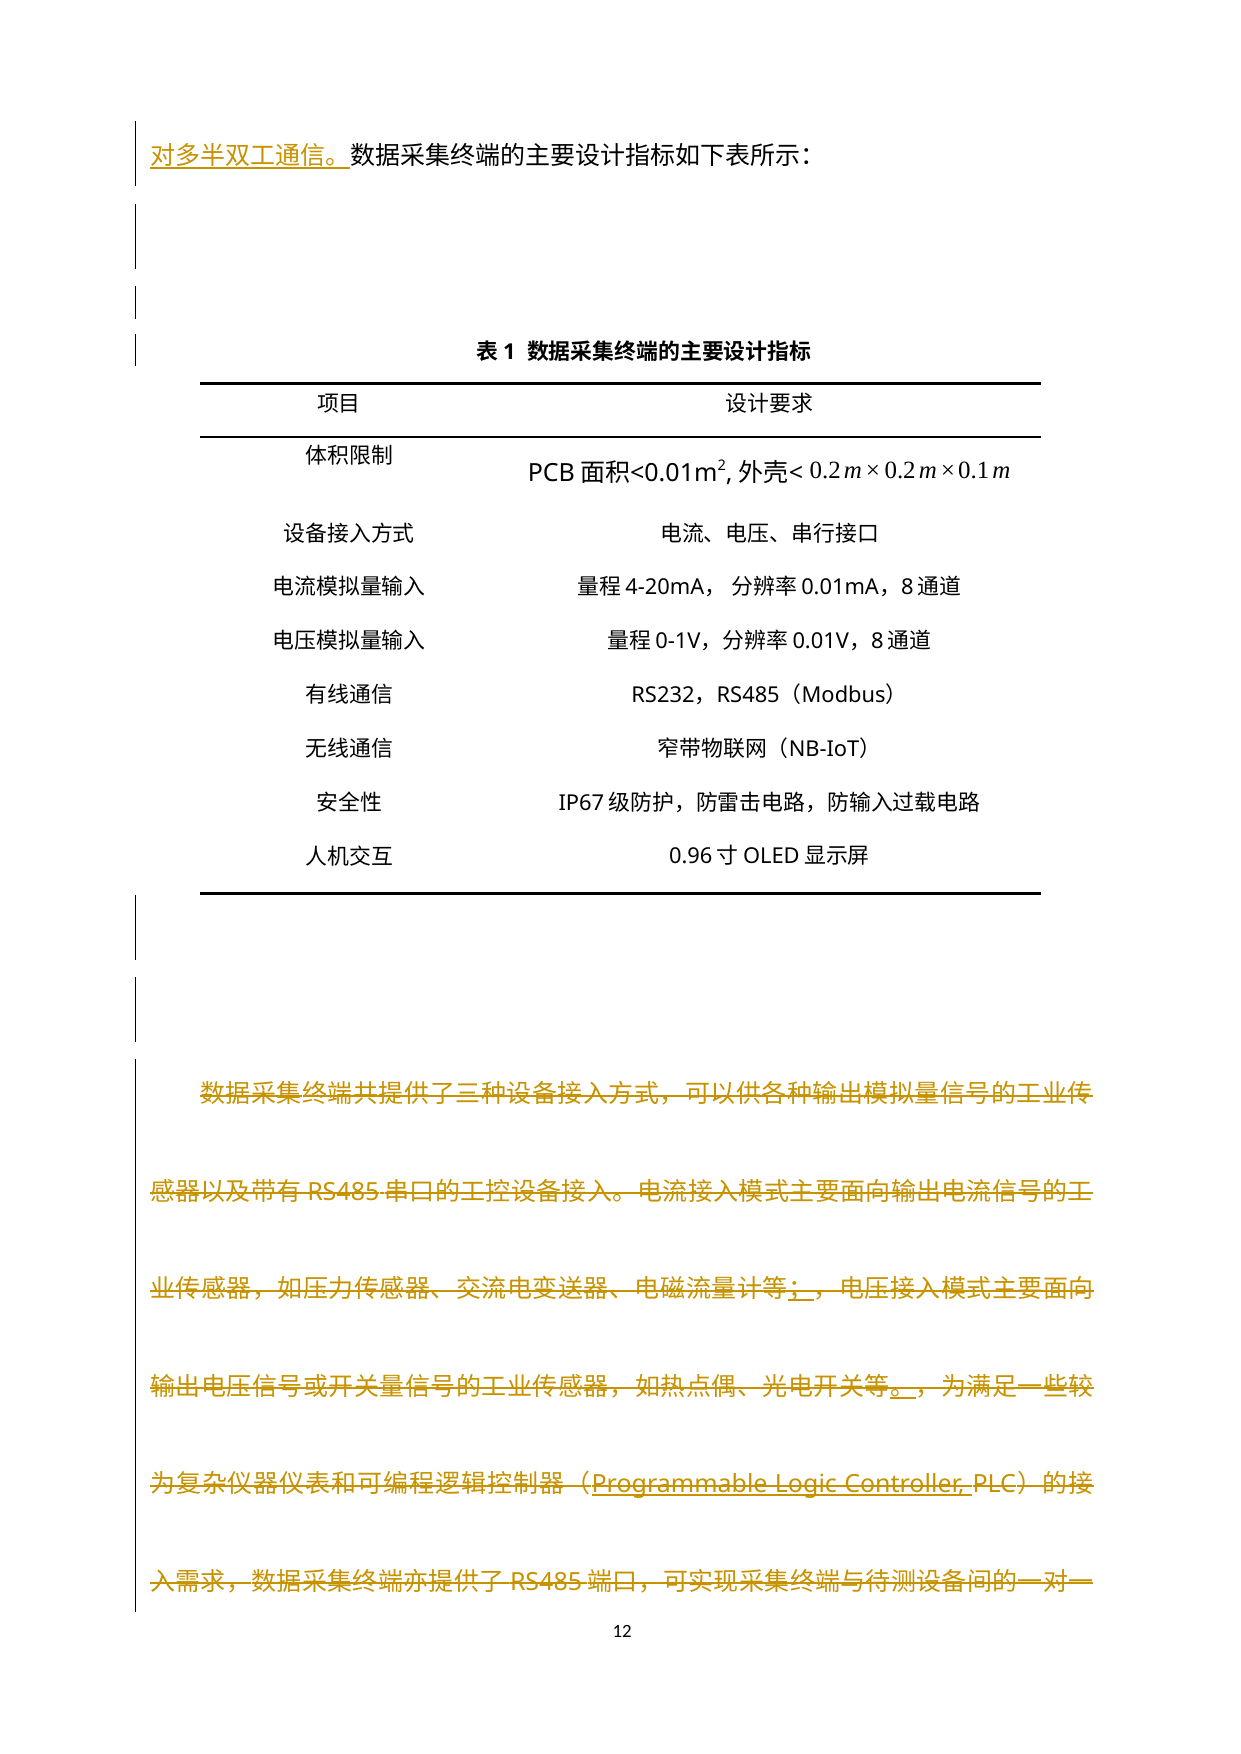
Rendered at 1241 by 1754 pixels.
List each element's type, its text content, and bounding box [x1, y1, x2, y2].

table_cell 电流、电压、串行接口 [460, 515, 1041, 569]
text 表1 数据采集终端的主要设计指标 [150, 334, 1094, 366]
table_cell 电压模拟量输入 [200, 623, 460, 677]
table_cell RS232，RS485（Modbus） [460, 677, 1041, 731]
table_cell 电流模拟量输入 [200, 569, 460, 623]
table_cell 窄带物联网（NB-IoT） [460, 731, 1041, 784]
table_header 项目 [200, 385, 460, 436]
table_cell 量程4-20mA， 分辨率0.01mA，8通道 [460, 569, 1041, 623]
table_cell 有线通信 [200, 677, 460, 731]
table_cell 无线通信 [200, 731, 460, 784]
table_cell IP67级防护，防雷击电路，防输入过载电路 [460, 784, 1041, 838]
table_cell 设备接入方式 [200, 515, 460, 569]
table_cell 人机交互 [200, 838, 460, 892]
table_cell 量程0-1V，分辨率0.01V，8通道 [460, 623, 1041, 677]
table_cell 体积限制 [200, 438, 460, 515]
table_cell PCB面积<0.01m2, 外壳< [460, 438, 1041, 515]
text 数据采集终端的主要设计指标如下表所示： [150, 121, 1094, 186]
table_header 设计要求 [460, 385, 1041, 436]
table_cell 安全性 [200, 784, 460, 838]
table_cell 0.96寸OLED显示屏 [460, 838, 1041, 892]
